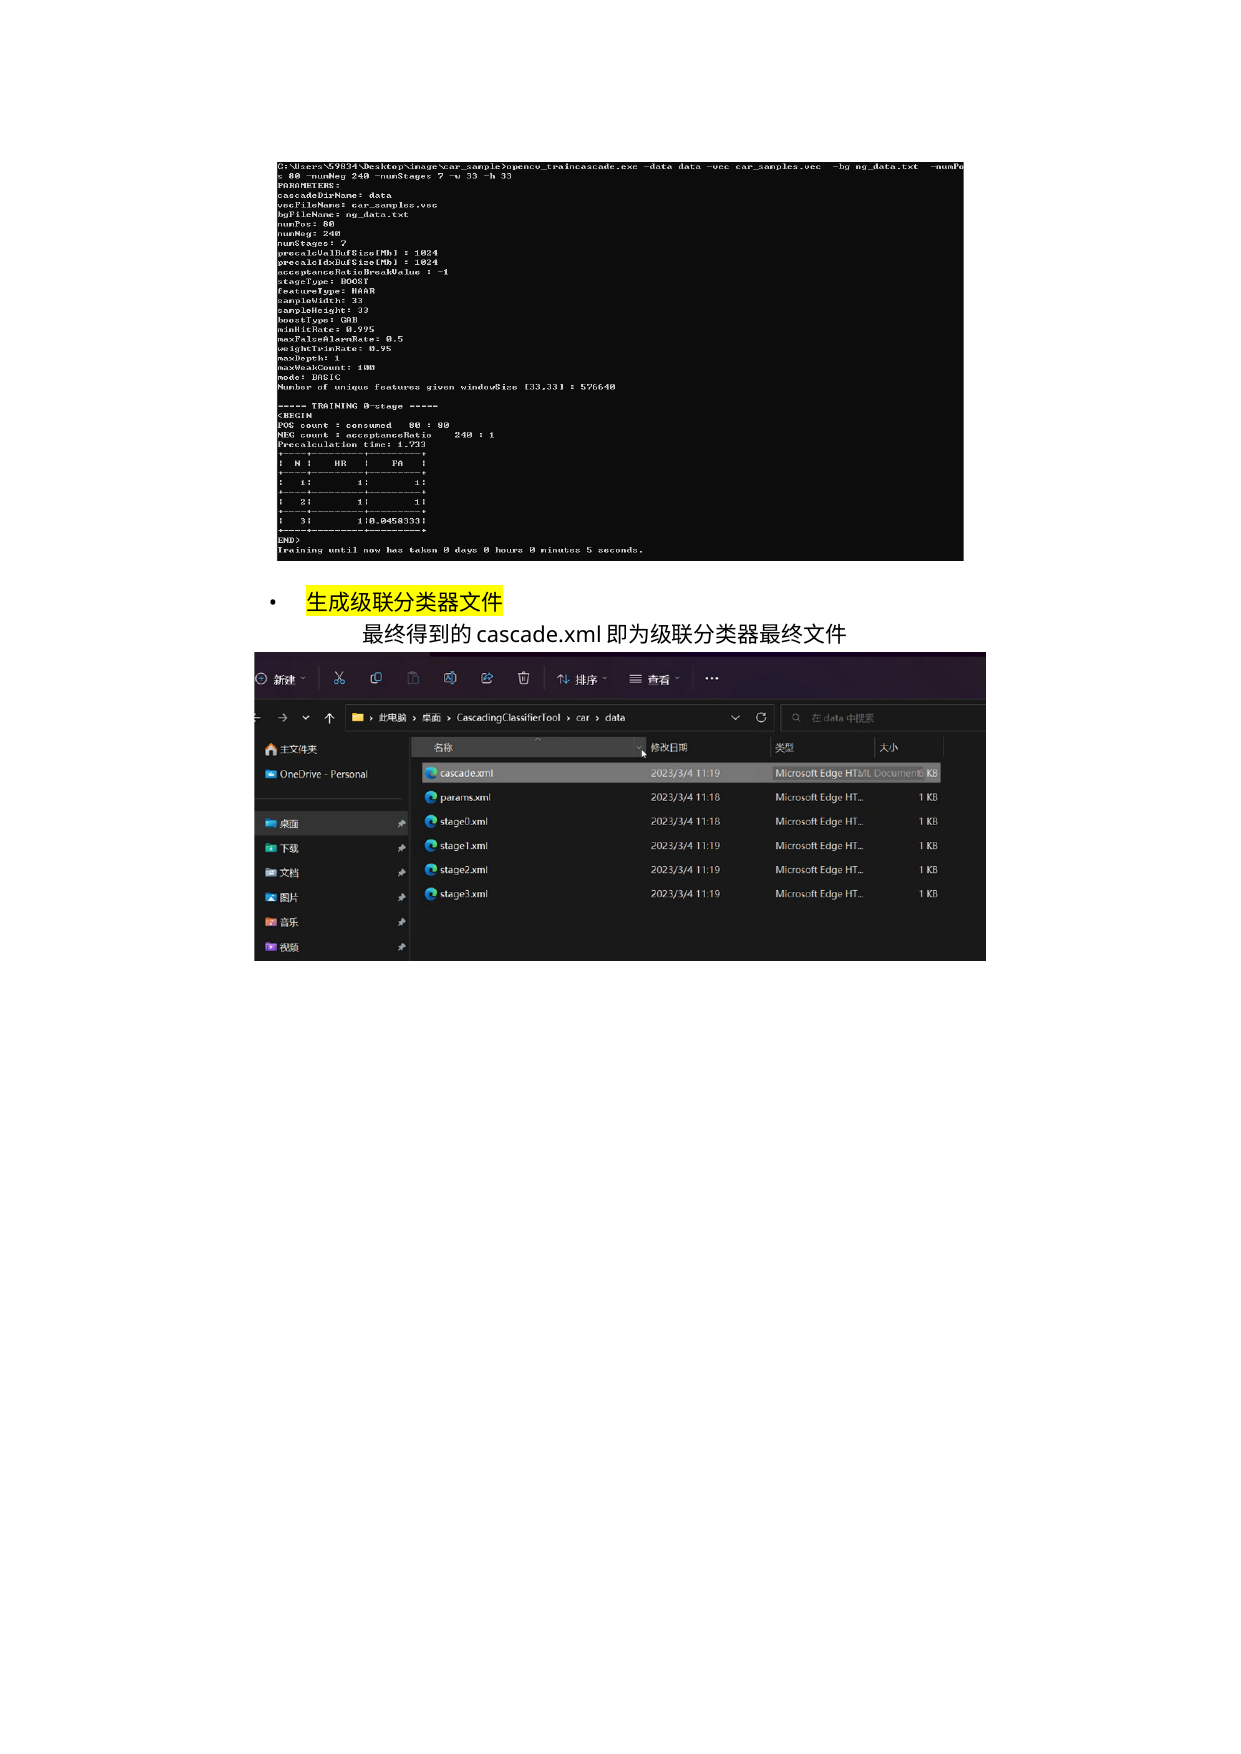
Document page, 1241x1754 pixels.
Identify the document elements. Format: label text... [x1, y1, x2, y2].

list 生成级联分类器文件 [269, 584, 1053, 617]
picture [276, 162, 964, 561]
text 最终得到的cascade.xml即为级联分类器最终文件 [350, 617, 1053, 649]
picture [254, 649, 986, 961]
